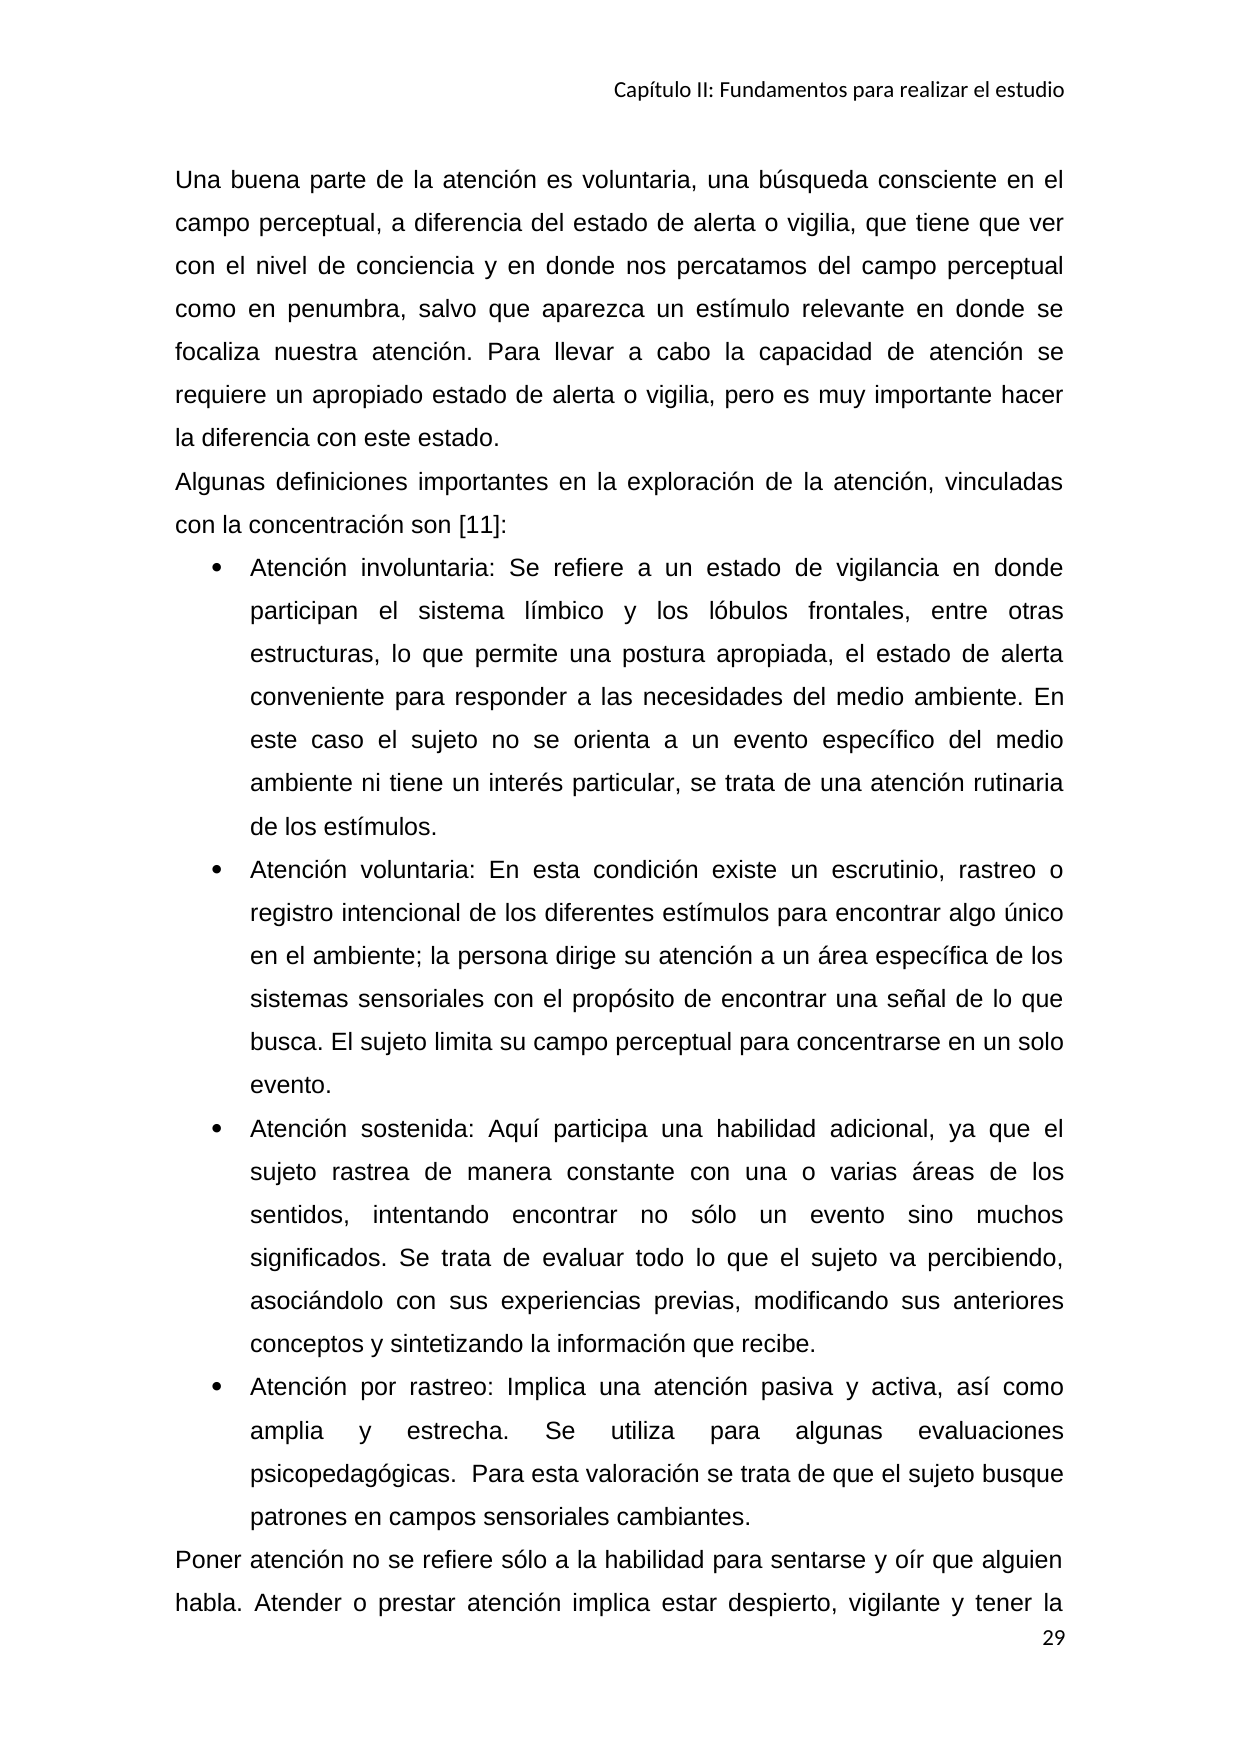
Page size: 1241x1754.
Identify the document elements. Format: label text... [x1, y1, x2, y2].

text Una buena parte de la atención es voluntaria, una búsqueda consciente en el campo perceptual, a diferencia del estado de alerta o vigilia, que tiene que ver con el nivel de conciencia y en donde nos percatamos del campo perceptual como en penumbra, salvo que aparezca un estímulo relevante en donde se focaliza nuestra atención. Para llevar a cabo la capacidad de atención se requiere un apropiado estado de alerta o vigilia, pero es muy importante hacer la diferencia con este estado. [175, 164, 1065, 452]
text Algunas definiciones importantes en la exploración de la atención, vinculadas con la concentración son: [175, 466, 1065, 538]
list Atención por rastreo: Implica una atención pasiva y activa, así como amplia y estrecha. Se utiliza para algunas evaluaciones psicopedagógicas. Para esta valoración se trata de que el sujeto busque patrones en campos sensoriales cambiantes. [212, 1372, 1065, 1531]
list Atención involuntaria: Se refiere a un estado de vigilancia en donde participan el sistema límbico y los lóbulos frontales, entre otras estructuras, lo que permite una postura apropiada, el estado de alerta conveniente para responder a las necesidades del medio ambiente. En este caso el sujeto no se orienta a un evento específico del medio ambiente ni tiene un interés particular, se trata de una atención rutinaria de los estímulos. [212, 553, 1065, 840]
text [175, 1545, 1065, 1617]
list Atención voluntaria: En esta condición existe un escrutinio, rastreo o registro intencional de los diferentes estímulos para encontrar algo único en el ambiente; la persona dirige su atención a un área específica de los sistemas sensoriales con el propósito de encontrar una señal de lo que busca. El sujeto limita su campo perceptual para concentrarse en un solo evento. [212, 855, 1065, 1099]
list Atención sostenida: Aquí participa una habilidad adicional, ya que el sujeto rastrea de manera constante con una o varias áreas de los sentidos, intentando encontrar no sólo un evento sino muchos significados. Se trata de evaluar todo lo que el sujeto va percibiendo, asociándolo con sus experiencias previas, modificando sus anteriores conceptos y sintetizando la información que recibe. [212, 1113, 1065, 1358]
